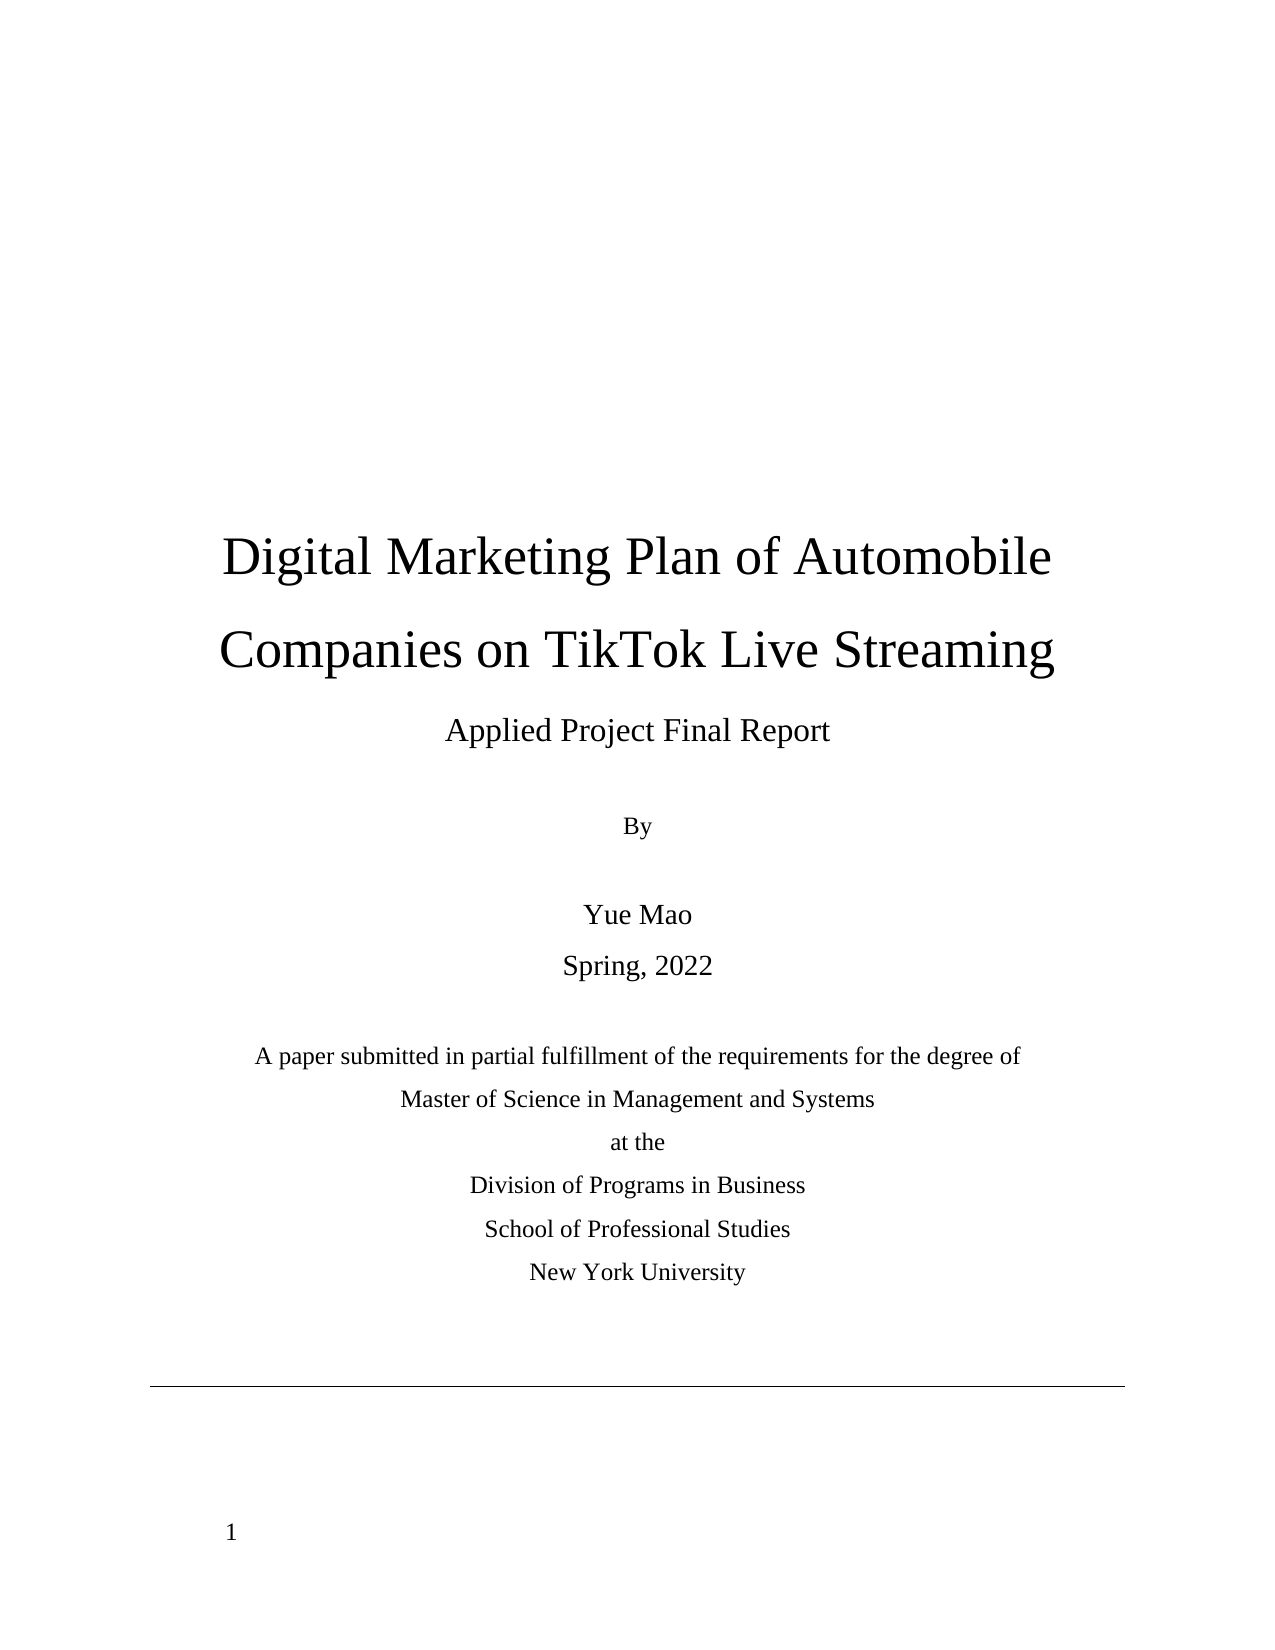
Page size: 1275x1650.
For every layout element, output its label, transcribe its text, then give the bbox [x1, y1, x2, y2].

text Master of Science in Management and Systems [150, 1084, 1125, 1113]
text New York University [150, 1257, 1125, 1286]
text Division of Programs in Business [150, 1171, 1125, 1199]
text Digital Marketing Plan of Automobile Companies on TikTok Live Streaming [150, 524, 1125, 679]
text Applied Project Final Report [150, 711, 1125, 749]
text at the [150, 1127, 1125, 1156]
text Spring, 2022 [150, 948, 1125, 981]
text School of Professional Studies [150, 1214, 1125, 1242]
text A paper submitted in partial fulfillment of the requirements for the degree of [150, 1041, 1125, 1070]
text Yue Mao [150, 897, 1125, 931]
text By [150, 811, 1125, 840]
